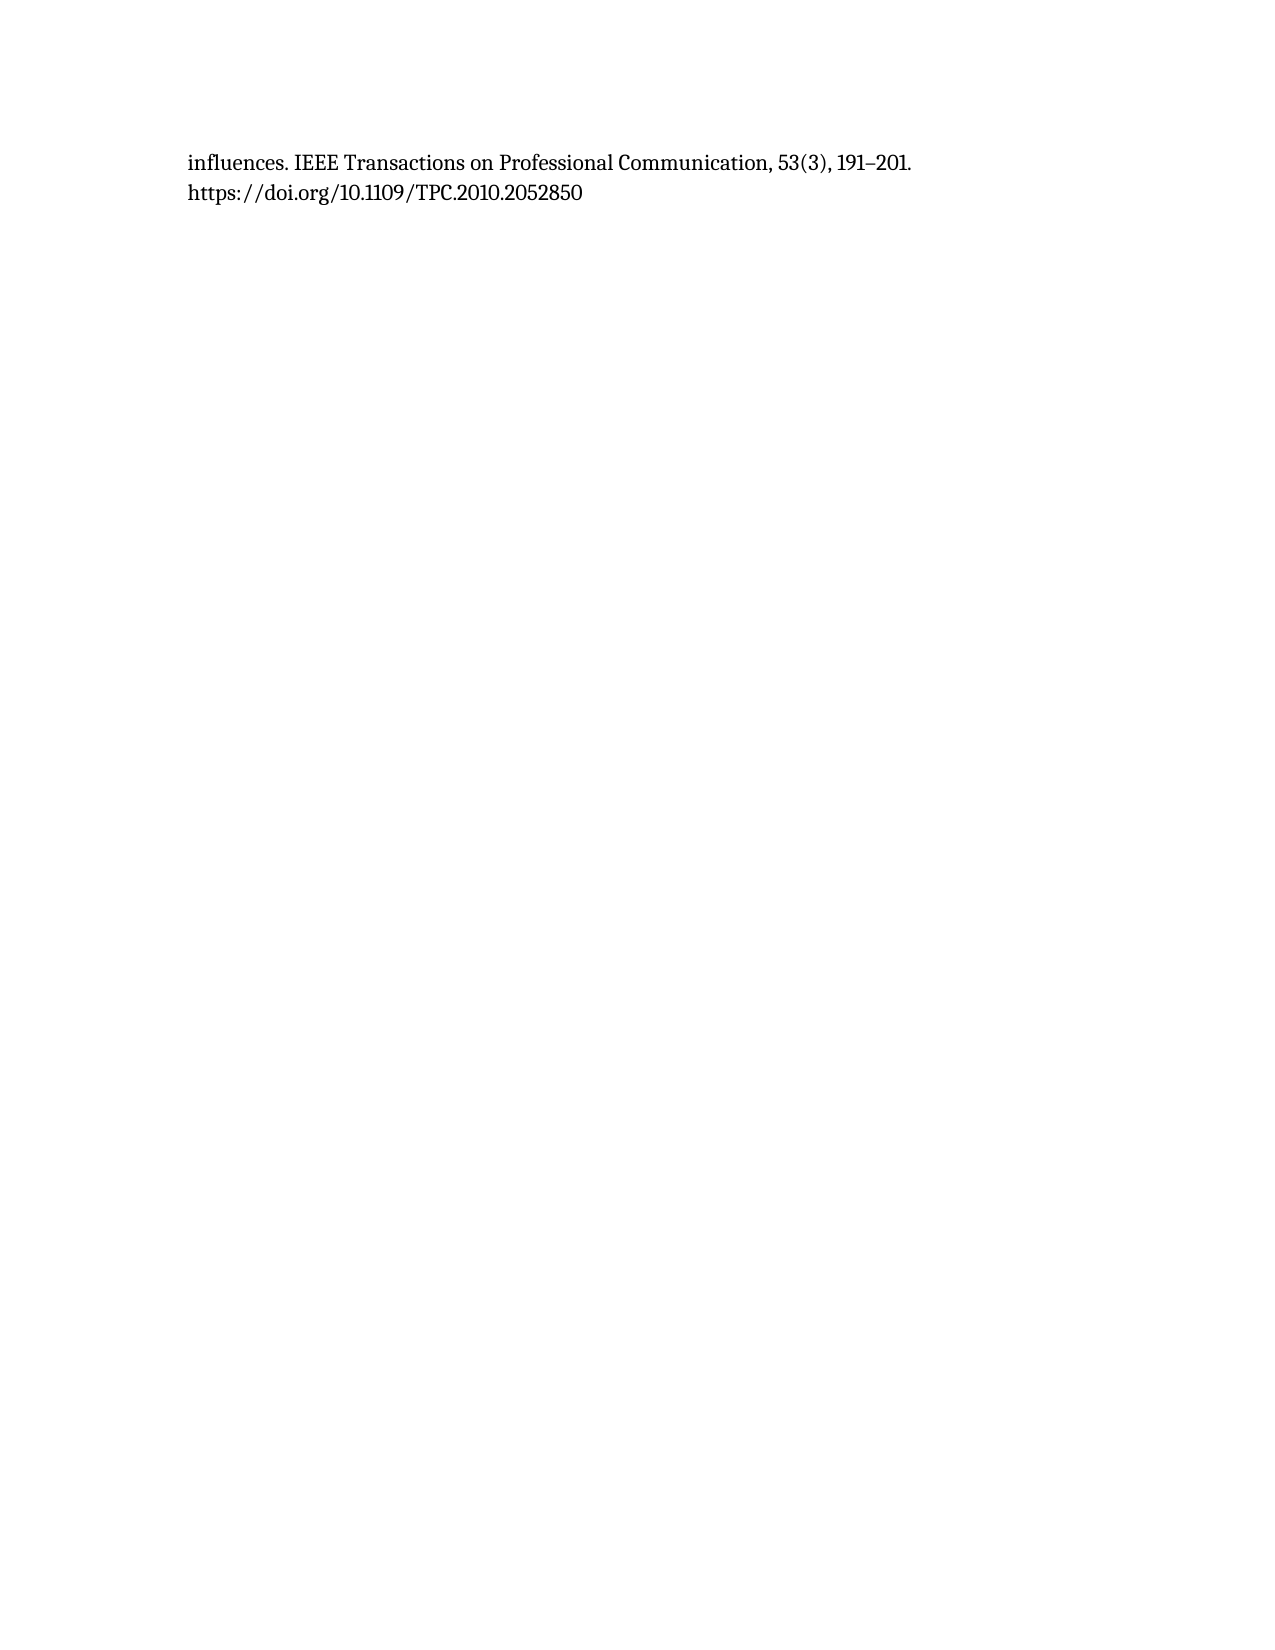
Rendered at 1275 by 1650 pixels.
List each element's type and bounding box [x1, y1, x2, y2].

text [187, 150, 1087, 207]
